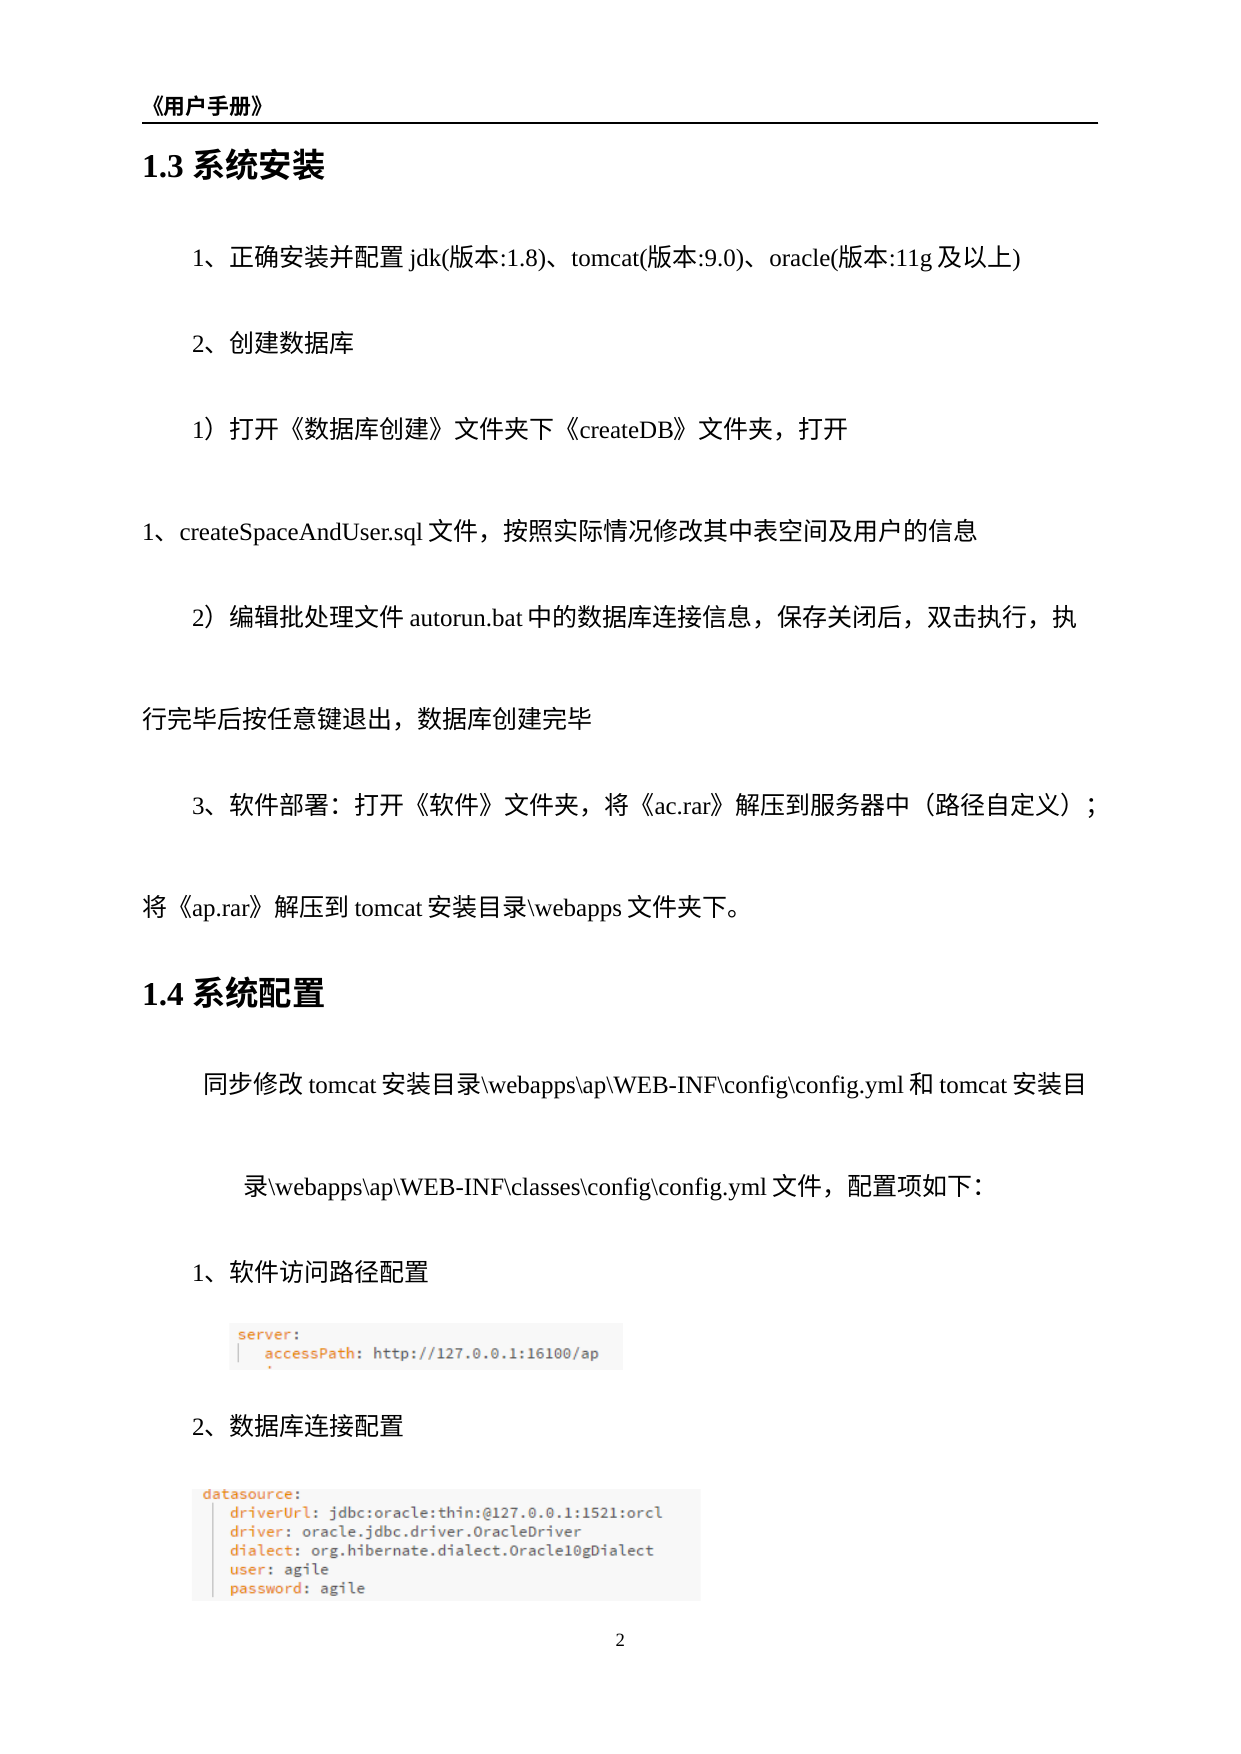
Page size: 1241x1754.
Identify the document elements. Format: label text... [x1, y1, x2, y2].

text 同步修改tomcat安装目录\webapps\ap\WEB-INF\config\config.yml和tomcat安装目录\webapps\ap\WEB-INF\classes\config\config.yml文件，配置项如下： [142, 1049, 1098, 1219]
subtitle 1.3 系统安装 [142, 129, 1098, 197]
text 2、创建数据库 [142, 307, 1098, 375]
text 1、正确安装并配置jdk(版本:1.8)、tomcat(版本:9.0)、oracle(版本:11g及以上) [142, 221, 1098, 289]
picture [229, 1323, 623, 1370]
text 1）打开《数据库创建》文件夹下《createDB》文件夹，打开1、createSpaceAndUser.sql文件，按照实际情况修改其中表空间及用户的信息 [142, 393, 1098, 563]
text 2、数据库连接配置 [142, 1391, 1098, 1459]
text 1、软件访问路径配置 [142, 1237, 1098, 1305]
text 2）编辑批处理文件autorun.bat中的数据库连接信息，保存关闭后，双击执行，执行完毕后按任意键退出，数据库创建完毕 [142, 581, 1098, 751]
subtitle 1.4 系统配置 [142, 957, 1098, 1025]
text 3、软件部署：打开《软件》文件夹，将《ac.rar》解压到服务器中（路径自定义）；将《ap.rar》解压到tomcat安装目录\webapps文件夹下。 [142, 769, 1098, 939]
picture [191, 1489, 701, 1601]
